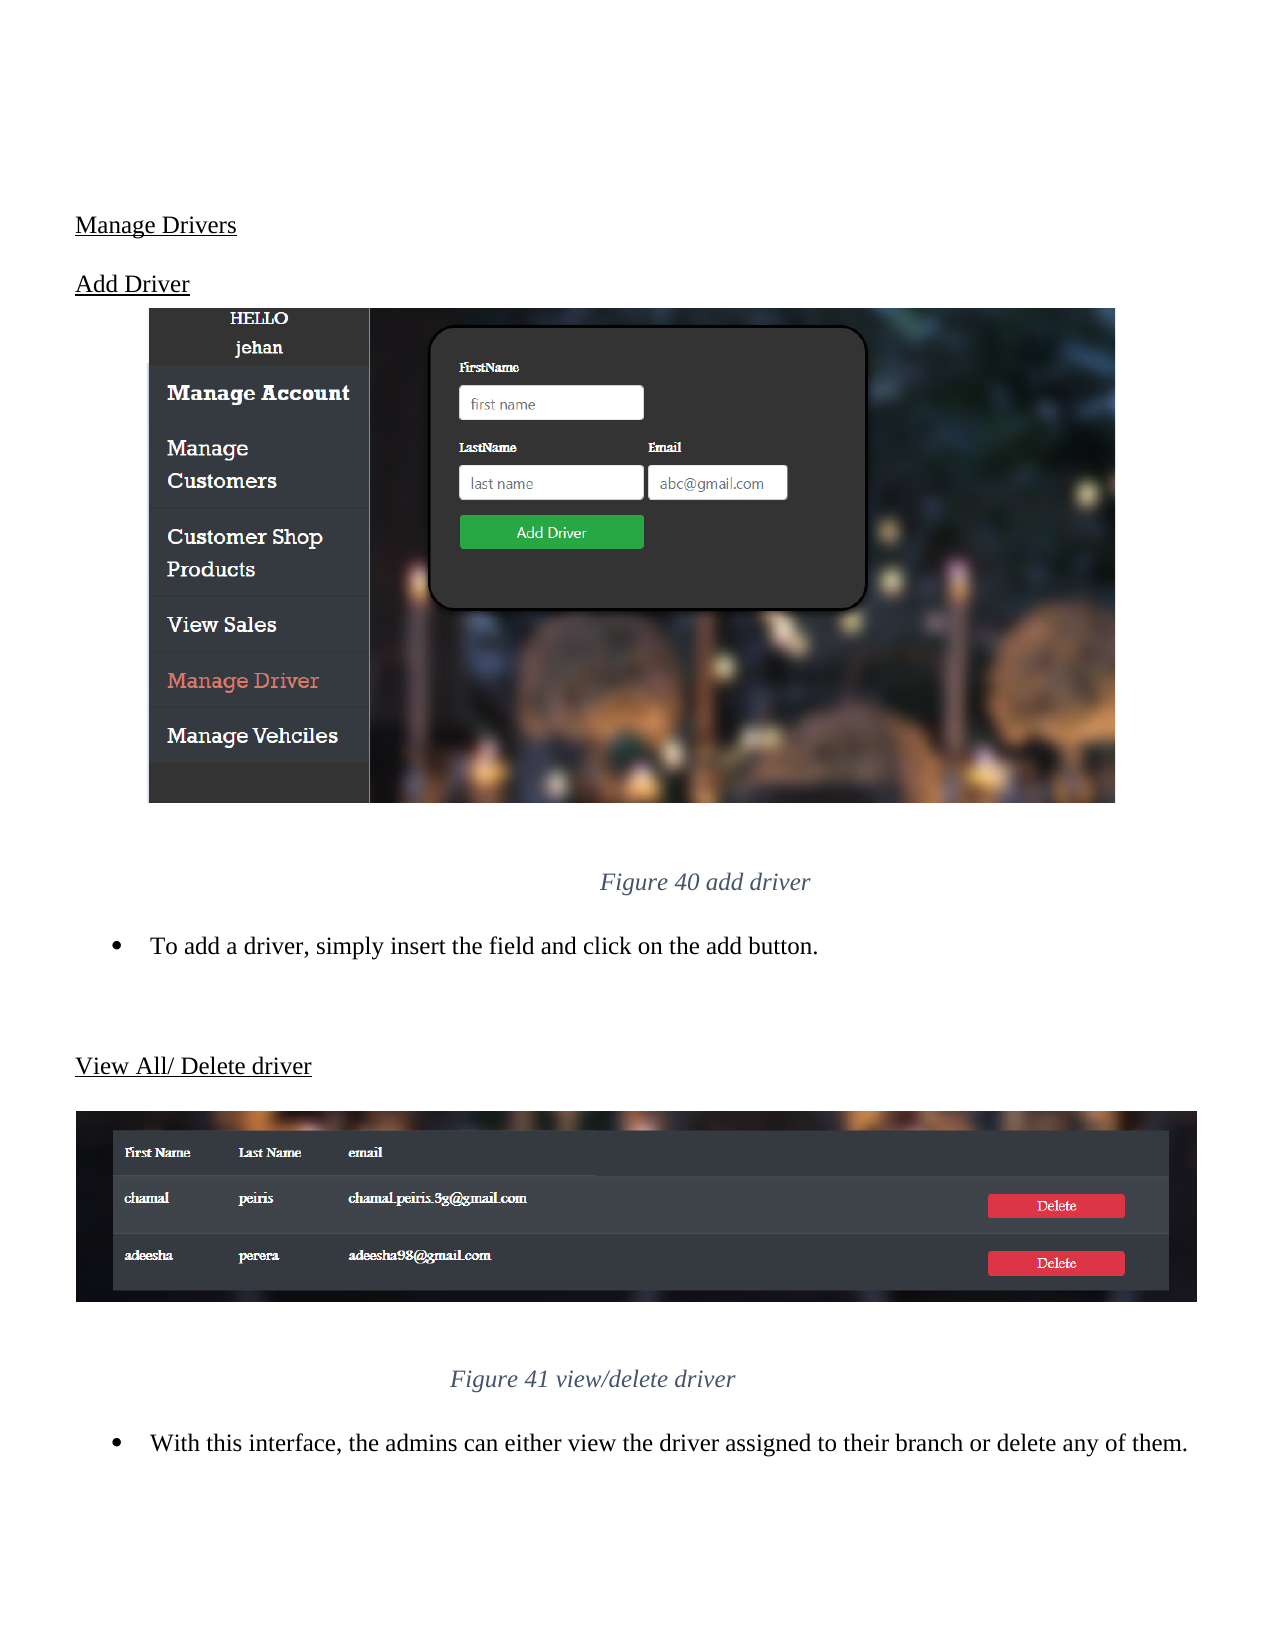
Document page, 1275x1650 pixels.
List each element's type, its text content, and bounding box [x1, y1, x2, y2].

picture [75, 1111, 1196, 1302]
list With this interface, the admins can either view the driver assigned to their branch or delete any of them. [112, 1428, 1200, 1457]
subtitle Manage Drivers [75, 210, 1200, 238]
text Figure 40 add driver [75, 867, 1200, 896]
subtitle View All/ Delete driver [75, 1051, 1200, 1080]
list To add a driver, simply insert the field and click on the add button. [112, 931, 1200, 960]
picture [146, 308, 1114, 802]
subtitle Add Driver [75, 269, 1200, 298]
